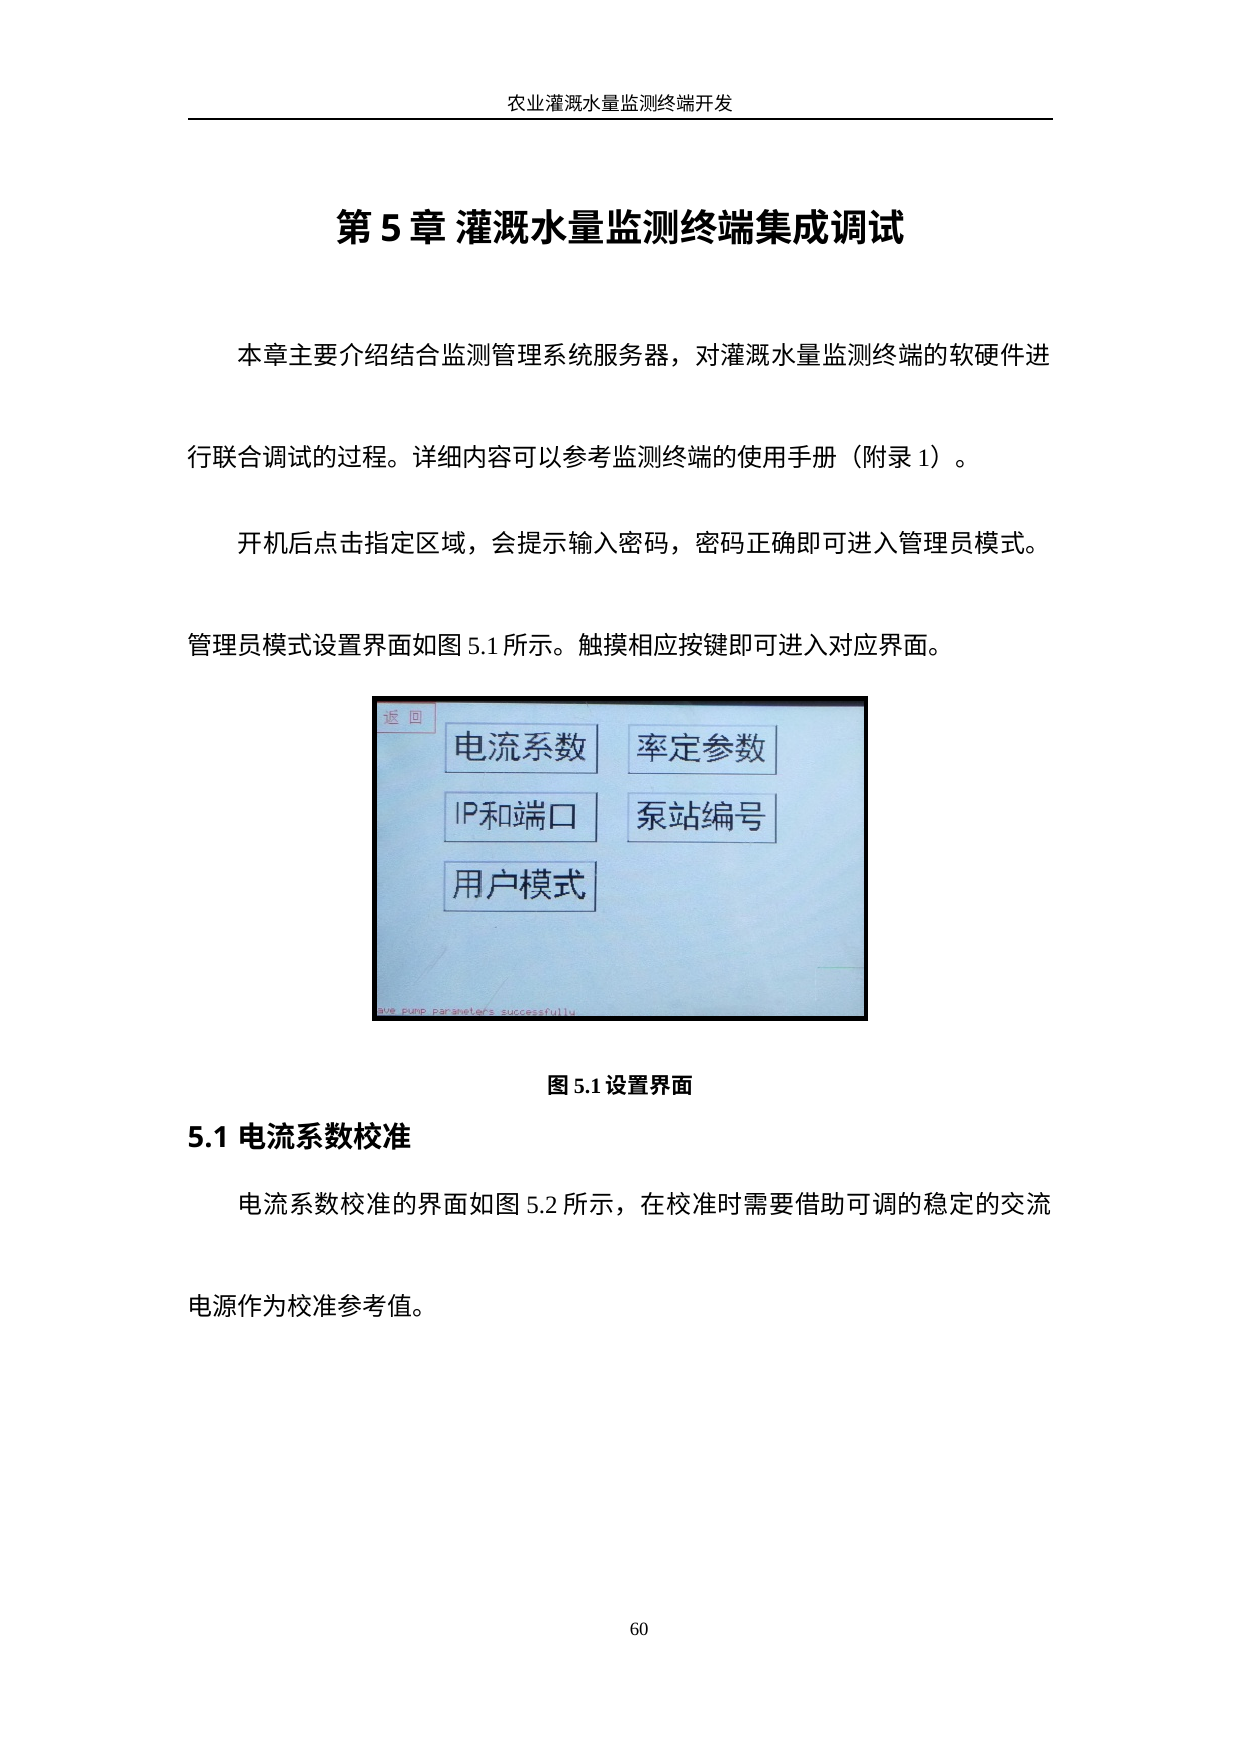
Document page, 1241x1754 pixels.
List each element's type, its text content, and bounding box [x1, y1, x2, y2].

picture [377, 701, 864, 1016]
subtitle 5.1 电流系数校准 [187, 1101, 1053, 1169]
text 开机后点击指定区域，会提示输入密码，密码正确即可进入管理员模式。管理员模式设置界面如图5.1所示。触摸相应按键即可进入对应界面。 [187, 508, 1053, 678]
text 电流系数校准的界面如图5.2所示，在校准时需要借助可调的稳定的交流电源作为校准参考值。 [187, 1169, 1053, 1338]
subtitle 第5章 灌溉水量监测终端集成调试 [187, 191, 1053, 259]
text 本章主要介绍结合监测管理系统服务器，对灌溉水量监测终端的软硬件进行联合调试的过程。详细内容可以参考监测终端的使用手册（附录1）。 [187, 320, 1053, 490]
text 图5.1设置界面 [187, 1067, 1053, 1101]
